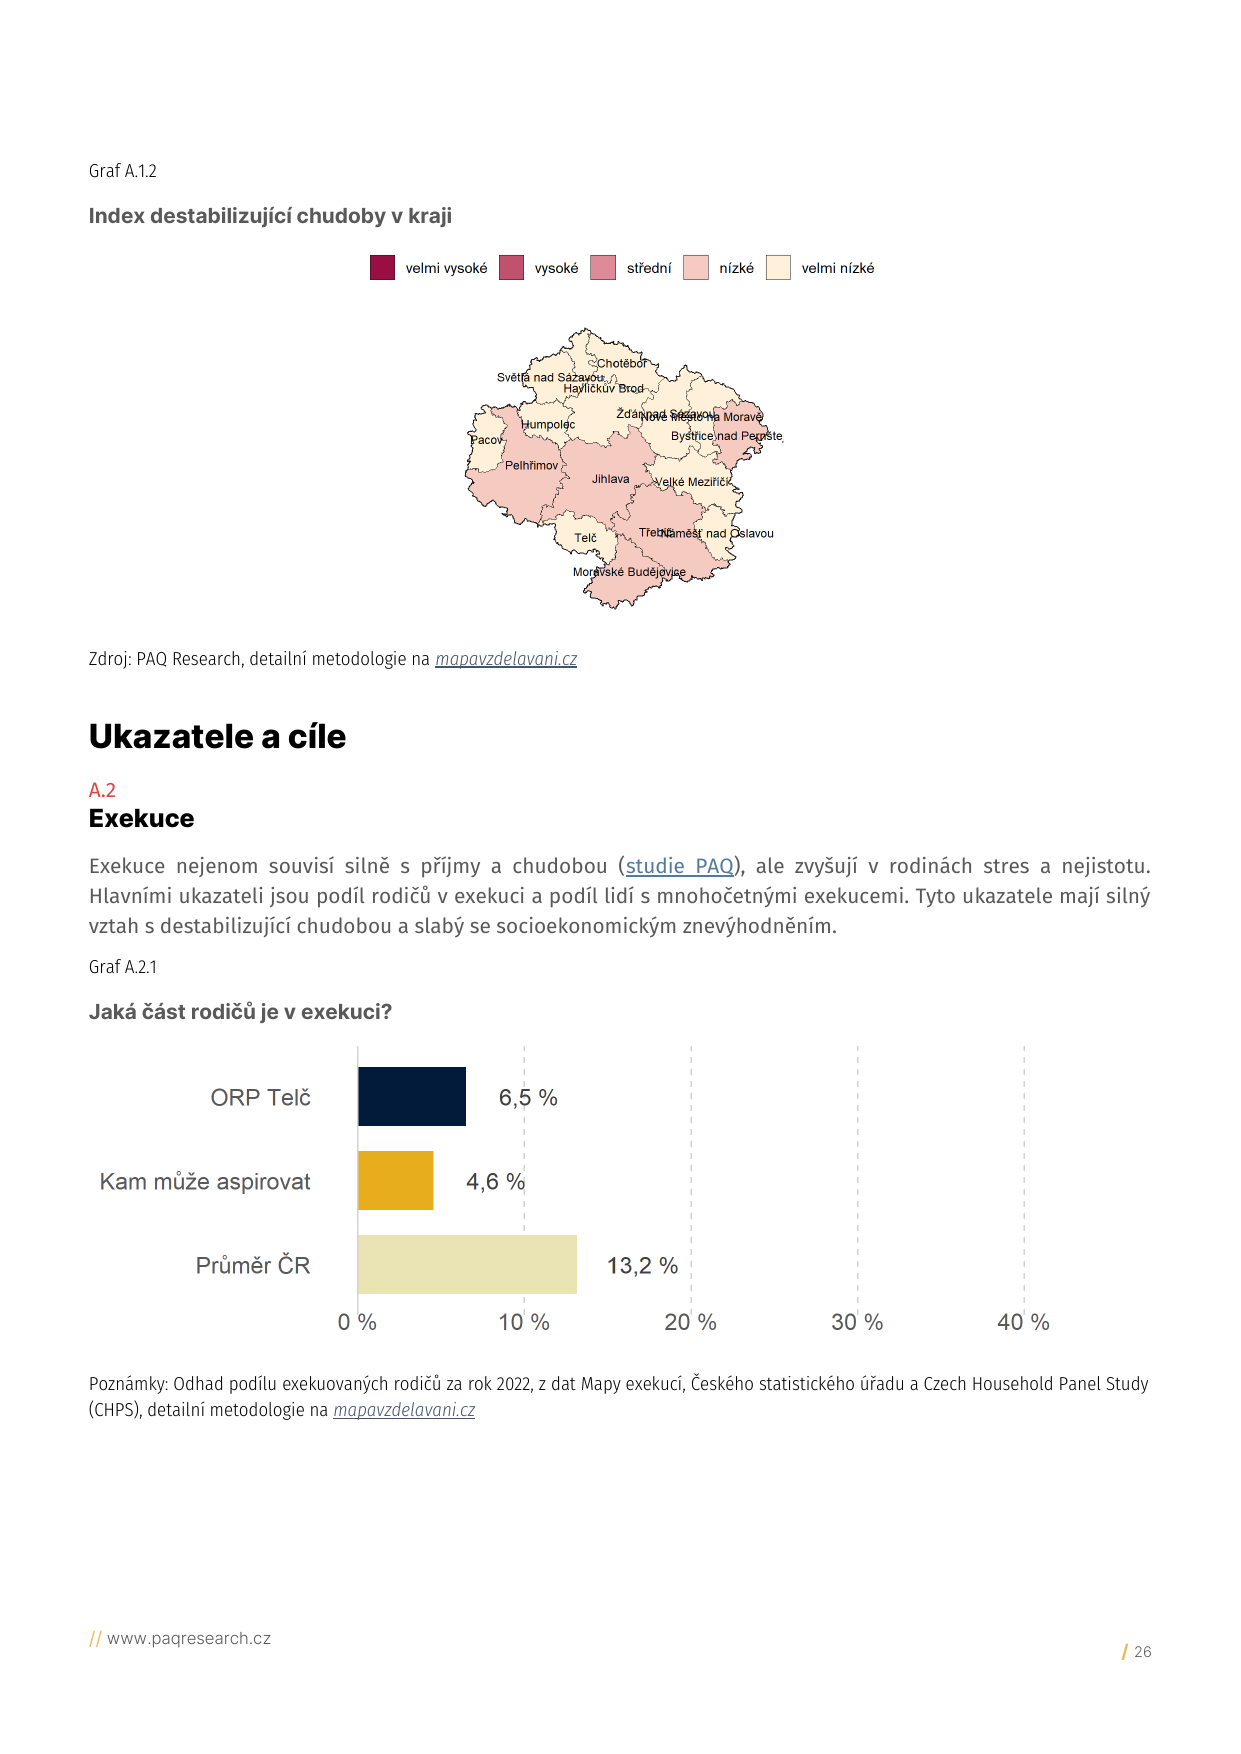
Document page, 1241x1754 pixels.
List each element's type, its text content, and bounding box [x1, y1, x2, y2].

text Poznámky: Odhad podílu exekuovaných rodičů za rok 2022, z dat Mapy exekucí, Českého statistického úřadu a Czech Household Panel Study (CHPS), detailní metodologie na mapavzdelavani.cz [89, 1373, 1152, 1421]
subtitle Exekuce [89, 803, 1152, 833]
text Jaká část rodičů je v exekuci? [89, 994, 1152, 1024]
text Index destabilizující chudoby v kraji [89, 198, 1152, 229]
text A.2 [89, 773, 1152, 803]
picture [88, 228, 1139, 631]
subtitle Ukazatele a cíle [89, 716, 1152, 756]
text Exekuce nejenom souvisí silně s příjmy a chudobou (studie PAQ), ale zvyšují v rodinách stres a nejistotu. Hlavními ukazateli jsou podíl rodičů v exekuci a podíl lidí s mnohočetnými exekucemi. Tyto ukazatele mají silný vztah s destabilizující chudobou a slabý se socioekonomickým znevýhodněním. [89, 849, 1152, 939]
text Graf A.1.2 [89, 160, 1152, 183]
text Zdroj: PAQ Research, detailní metodologie na mapavzdelavani.cz [89, 647, 1152, 670]
picture [88, 1024, 1139, 1356]
text Graf A.2.1 [89, 956, 1152, 978]
